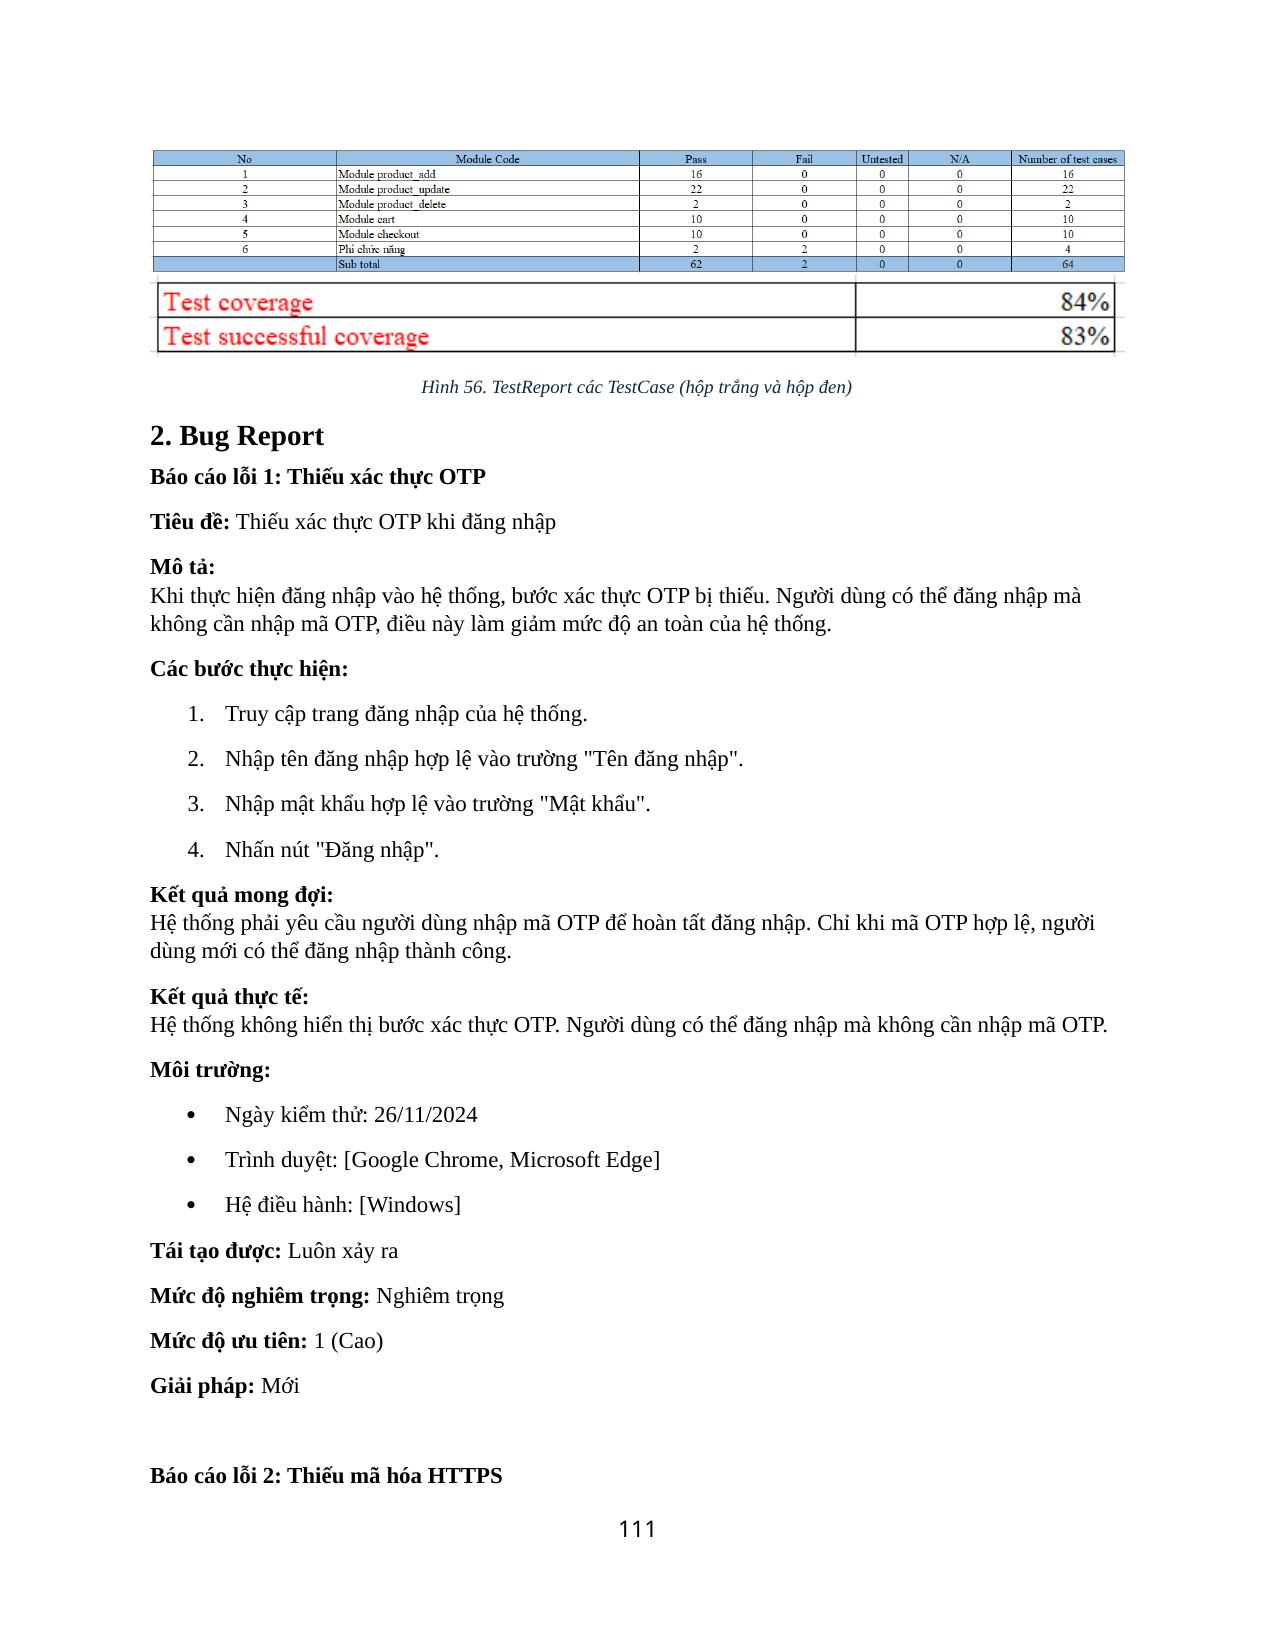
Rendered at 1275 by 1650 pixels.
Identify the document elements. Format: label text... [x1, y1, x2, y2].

list Nhấn nút "Đăng nhập". [187, 836, 1125, 862]
subtitle 2. Bug Report [150, 418, 1125, 452]
text Kết quả mong đợi: Hệ thống phải yêu cầu người dùng nhập mã OTP để hoàn tất đăng nhập. Chỉ khi mã OTP hợp lệ, người dùng mới có thể đăng nhập thành công. [150, 881, 1125, 964]
text Mức độ ưu tiên: 1 (Cao) [150, 1327, 1125, 1353]
text Mức độ nghiêm trọng: Nghiêm trọng [150, 1282, 1125, 1308]
picture [150, 150, 1125, 273]
text Giải pháp: Mới [150, 1372, 1125, 1398]
list Hệ điều hành: [Windows] [187, 1192, 1125, 1218]
text Tái tạo được: Luôn xảy ra [150, 1237, 1125, 1263]
list Ngày kiểm thử: 26/11/2024 [187, 1101, 1125, 1128]
text Mô tả: Khi thực hiện đăng nhập vào hệ thống, bước xác thực OTP bị thiếu. Người dùng có thể đăng nhập mà không cần nhập mã OTP, điều này làm giảm mức độ an toàn của hệ thống. [150, 553, 1125, 636]
text Tiêu đề: Thiếu xác thực OTP khi đăng nhập [150, 508, 1125, 534]
text Báo cáo lỗi 2: Thiếu mã hóa HTTPS [150, 1462, 1125, 1488]
text Kết quả thực tế: Hệ thống không hiển thị bước xác thực OTP. Người dùng có thể đăng nhập mà không cần nhập mã OTP. [150, 983, 1125, 1037]
text Môi trường: [150, 1056, 1125, 1083]
list Nhập tên đăng nhập hợp lệ vào trường "Tên đăng nhập". [187, 745, 1125, 772]
text Báo cáo lỗi 1: Thiếu xác thực OTP [150, 463, 1125, 489]
list Trình duyệt: [Google Chrome, Microsoft Edge] [187, 1146, 1125, 1173]
text Các bước thực hiện: [150, 655, 1125, 682]
picture [150, 275, 1125, 357]
text Hình 56. TestReport các TestCase (hộp trắng và hộp đen) [150, 376, 1125, 398]
list Nhập mật khẩu hợp lệ vào trường "Mật khẩu". [187, 791, 1125, 817]
list Truy cập trang đăng nhập của hệ thống. [187, 700, 1125, 727]
